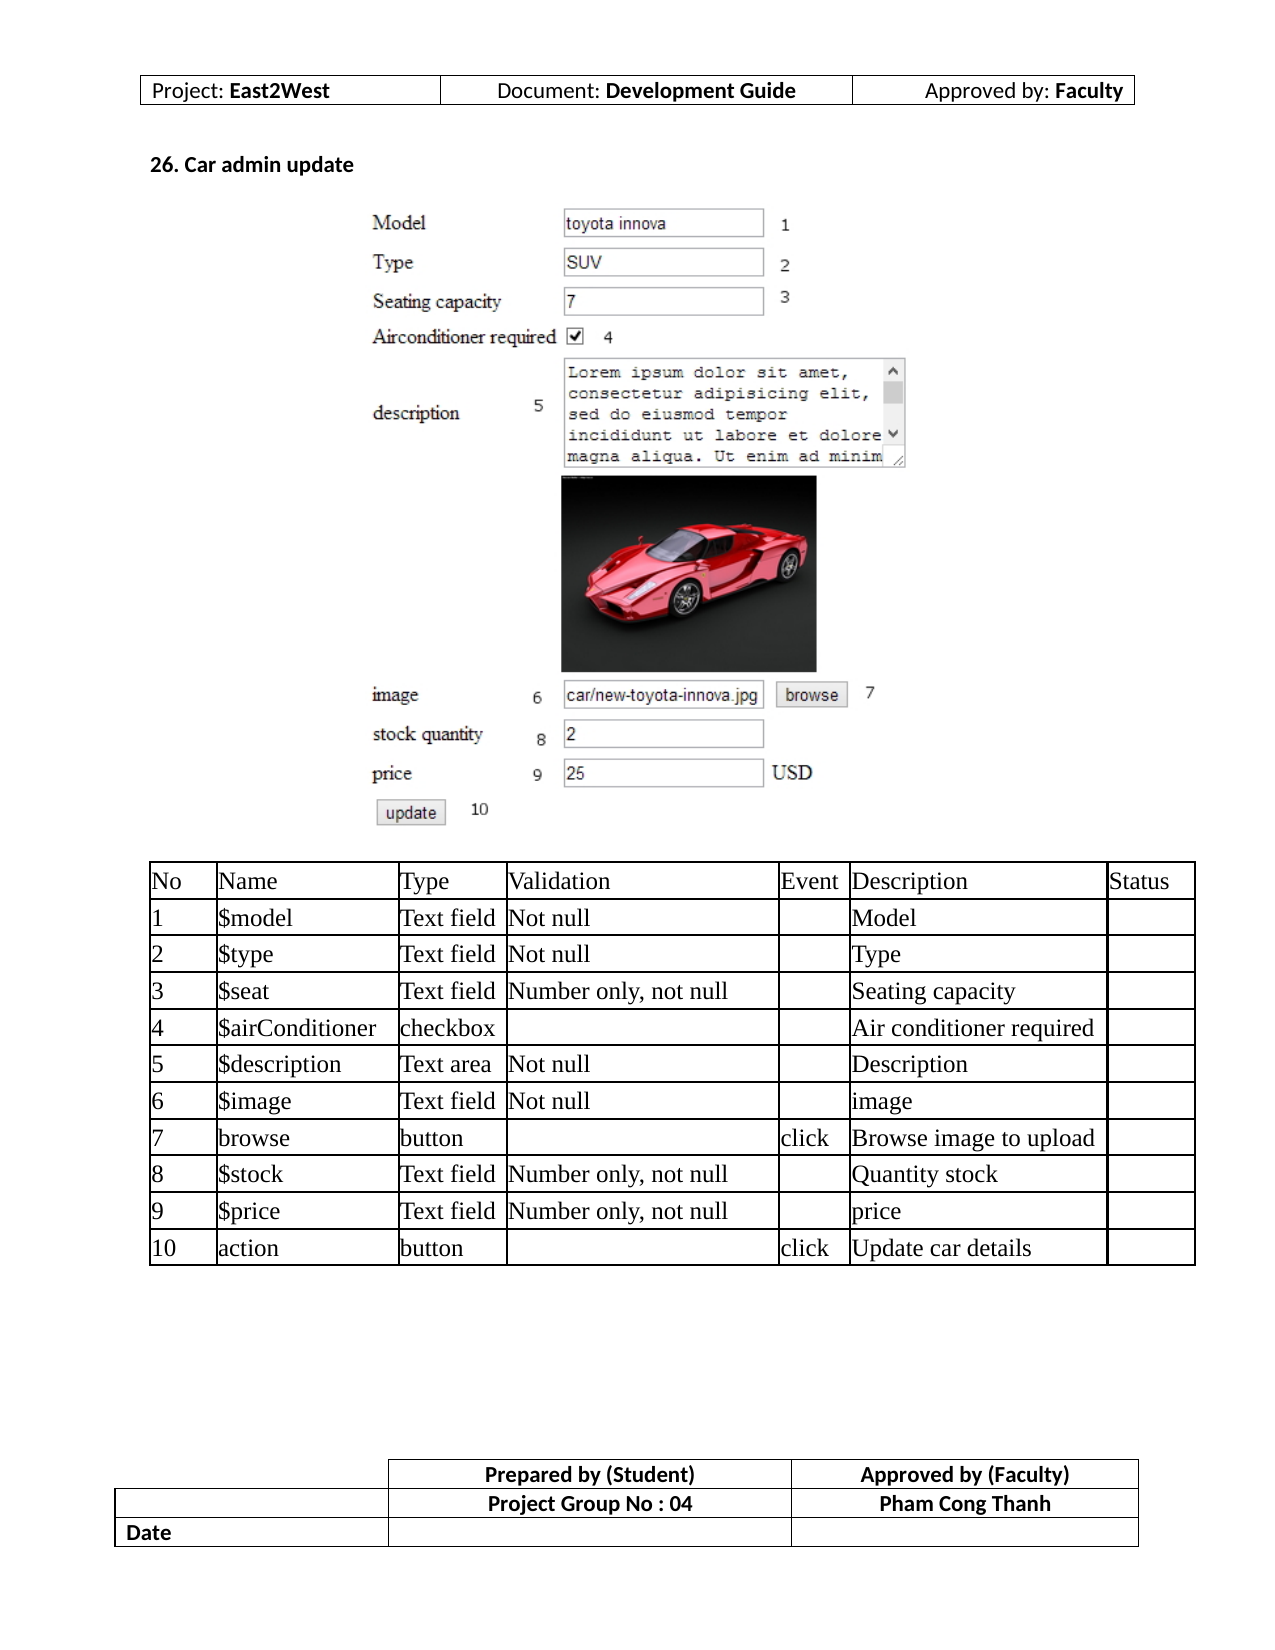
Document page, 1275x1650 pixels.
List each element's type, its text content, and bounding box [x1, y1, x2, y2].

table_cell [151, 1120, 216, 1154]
text 26. Car admin update [150, 150, 1125, 178]
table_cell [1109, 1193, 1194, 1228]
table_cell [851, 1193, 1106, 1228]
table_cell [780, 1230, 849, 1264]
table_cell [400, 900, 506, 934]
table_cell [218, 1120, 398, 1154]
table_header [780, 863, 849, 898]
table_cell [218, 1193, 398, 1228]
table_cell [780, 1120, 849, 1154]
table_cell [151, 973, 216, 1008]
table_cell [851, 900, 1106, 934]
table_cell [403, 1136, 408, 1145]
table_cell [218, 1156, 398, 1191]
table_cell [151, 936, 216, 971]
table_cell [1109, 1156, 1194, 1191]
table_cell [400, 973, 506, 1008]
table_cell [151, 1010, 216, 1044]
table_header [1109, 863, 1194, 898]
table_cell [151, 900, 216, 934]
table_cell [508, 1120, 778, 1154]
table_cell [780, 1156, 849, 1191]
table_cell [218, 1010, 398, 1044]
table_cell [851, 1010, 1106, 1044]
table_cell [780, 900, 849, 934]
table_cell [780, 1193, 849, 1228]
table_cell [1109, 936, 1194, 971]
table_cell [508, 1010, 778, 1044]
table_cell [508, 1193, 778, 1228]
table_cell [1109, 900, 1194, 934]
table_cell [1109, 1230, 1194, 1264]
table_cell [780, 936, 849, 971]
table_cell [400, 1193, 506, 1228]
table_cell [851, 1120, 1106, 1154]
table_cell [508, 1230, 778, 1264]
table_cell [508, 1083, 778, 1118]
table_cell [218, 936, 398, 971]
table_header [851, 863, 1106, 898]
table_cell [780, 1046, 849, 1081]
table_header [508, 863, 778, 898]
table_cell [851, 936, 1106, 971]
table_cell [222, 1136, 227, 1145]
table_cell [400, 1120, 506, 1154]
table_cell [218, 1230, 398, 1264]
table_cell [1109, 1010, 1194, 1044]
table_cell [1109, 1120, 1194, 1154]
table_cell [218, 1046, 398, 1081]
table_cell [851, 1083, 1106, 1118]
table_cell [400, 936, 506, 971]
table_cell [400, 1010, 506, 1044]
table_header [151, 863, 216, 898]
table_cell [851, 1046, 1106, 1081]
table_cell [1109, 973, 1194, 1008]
picture [365, 203, 910, 836]
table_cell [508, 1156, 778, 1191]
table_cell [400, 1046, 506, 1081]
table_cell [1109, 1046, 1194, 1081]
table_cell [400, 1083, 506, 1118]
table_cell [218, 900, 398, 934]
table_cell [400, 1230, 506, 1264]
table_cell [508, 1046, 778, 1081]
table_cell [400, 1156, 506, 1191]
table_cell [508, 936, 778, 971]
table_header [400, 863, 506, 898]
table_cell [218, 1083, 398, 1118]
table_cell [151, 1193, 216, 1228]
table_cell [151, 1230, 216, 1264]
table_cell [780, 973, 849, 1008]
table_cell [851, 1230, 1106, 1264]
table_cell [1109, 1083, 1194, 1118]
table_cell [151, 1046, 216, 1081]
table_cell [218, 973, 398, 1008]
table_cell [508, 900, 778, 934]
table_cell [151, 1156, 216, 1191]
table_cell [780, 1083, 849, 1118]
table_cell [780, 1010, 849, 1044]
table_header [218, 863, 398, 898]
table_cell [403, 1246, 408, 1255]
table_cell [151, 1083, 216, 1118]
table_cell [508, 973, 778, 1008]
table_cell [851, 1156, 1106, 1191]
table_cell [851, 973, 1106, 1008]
